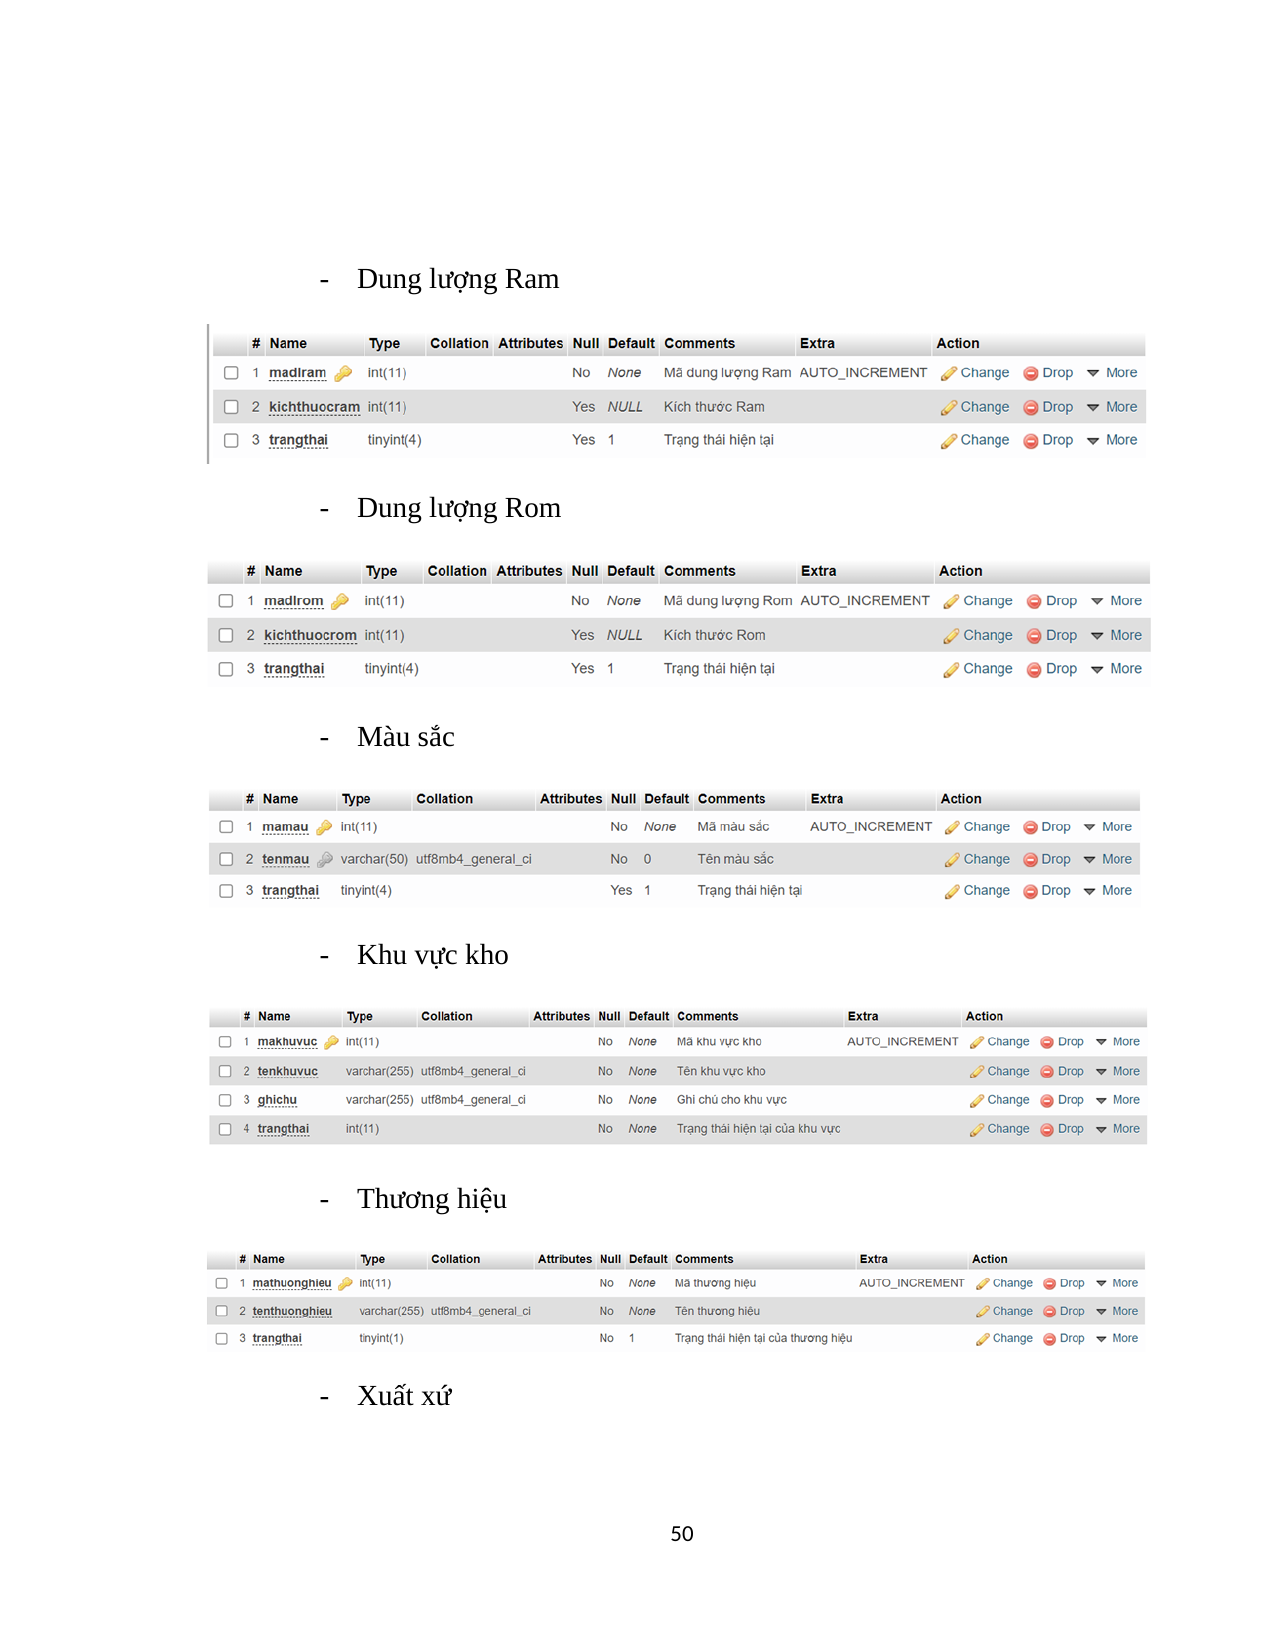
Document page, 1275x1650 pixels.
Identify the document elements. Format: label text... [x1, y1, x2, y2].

list Màu sắc [319, 719, 1157, 752]
list Dung lượng Ram [319, 261, 1157, 295]
picture [206, 1000, 1157, 1155]
list Xuất xứ [319, 1378, 1157, 1412]
picture [206, 1243, 1157, 1352]
list Thương hiệu [319, 1181, 1157, 1214]
picture [206, 552, 1157, 693]
picture [206, 324, 1157, 464]
picture [206, 781, 1157, 911]
list Dung lượng Rom [319, 490, 1157, 524]
list Khu vực kho [319, 937, 1157, 971]
